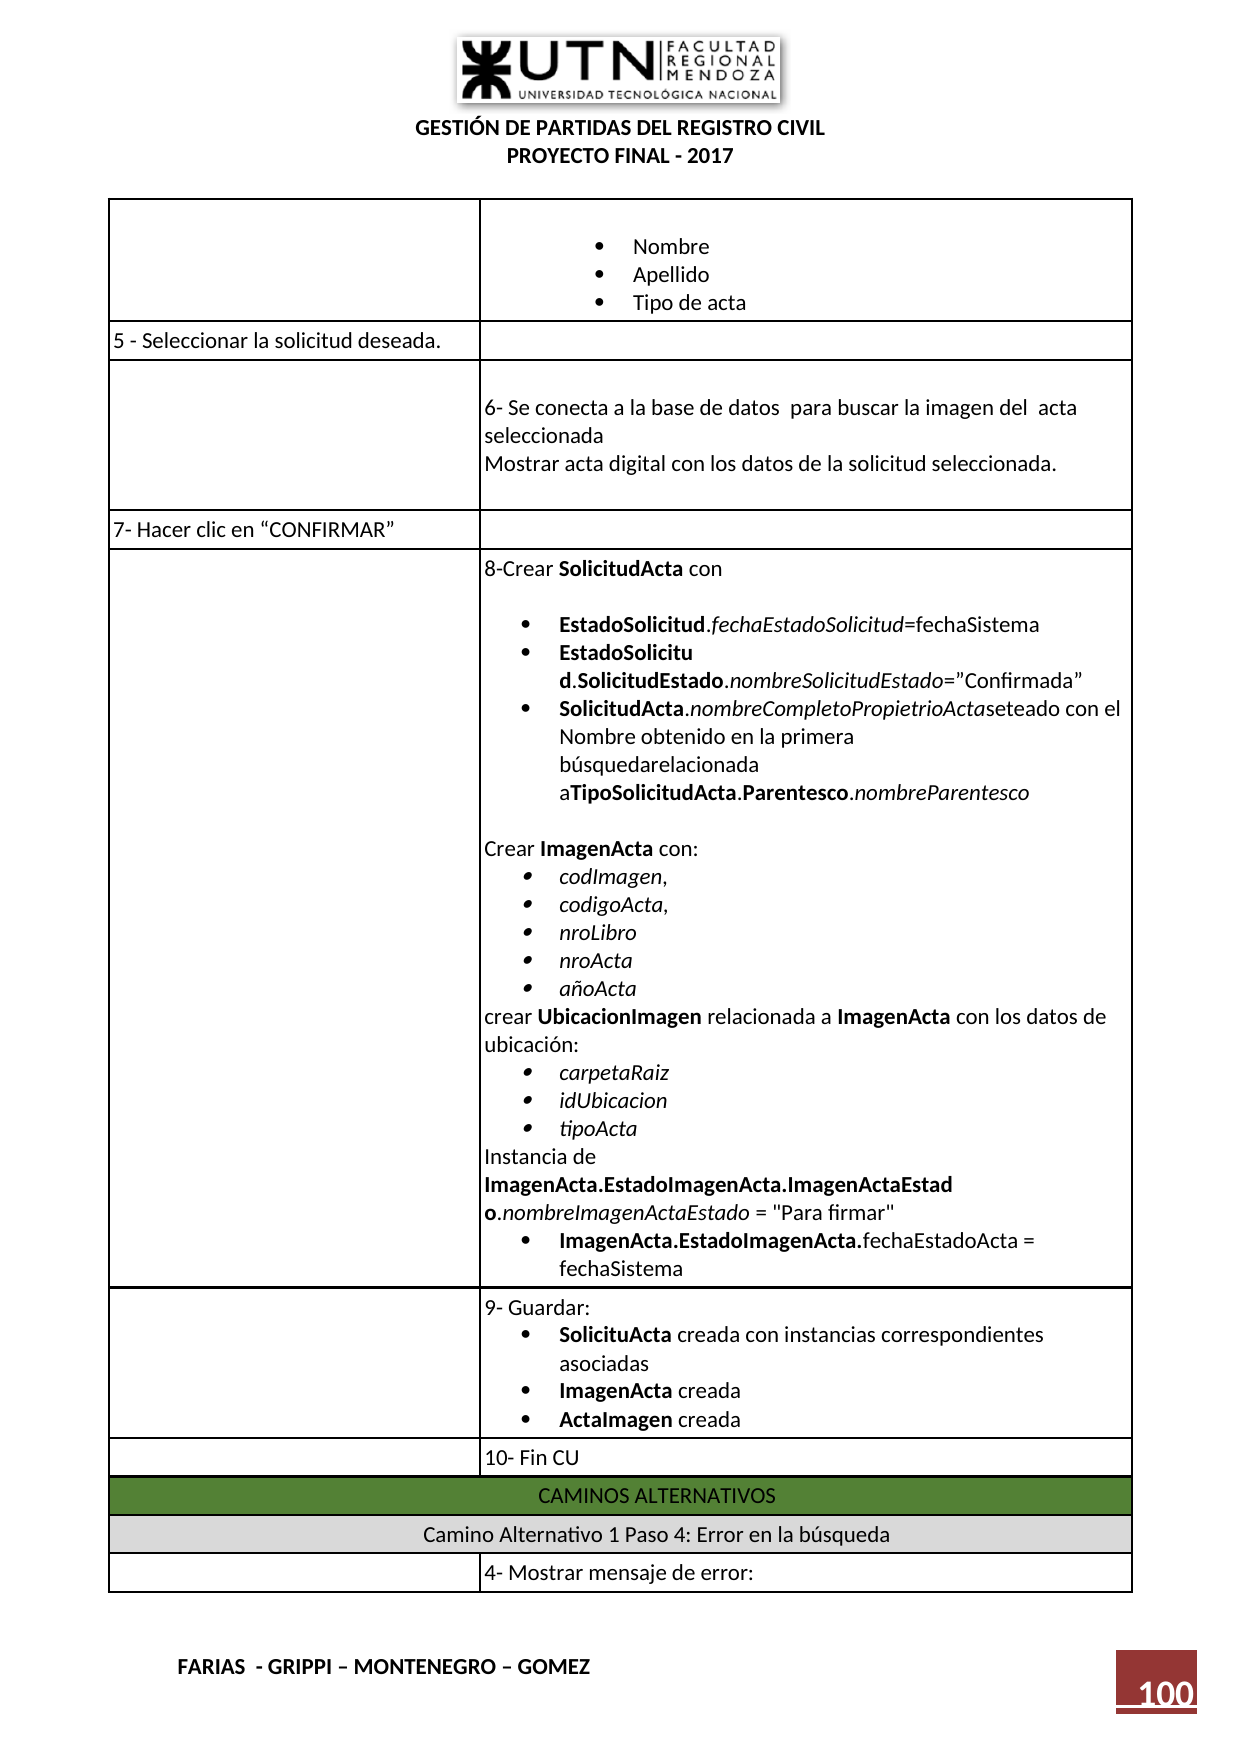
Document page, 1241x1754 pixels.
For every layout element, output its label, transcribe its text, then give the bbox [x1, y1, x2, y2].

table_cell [481, 1554, 1131, 1591]
table_cell [481, 322, 1131, 358]
table_cell [110, 550, 479, 1286]
table_cell 9- Guardar: SolicituActa creada con instancias correspondientes asociadas ImagenActa creada ActaImagen creada [481, 1289, 1131, 1437]
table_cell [481, 200, 1131, 320]
table_cell 6- Se conecta a la base de datos para buscar la imagen del acta seleccionada Mostrar acta digital con los datos de la solicitud seleccionada. [481, 361, 1131, 509]
table_cell CAMINOS ALTERNATIVOS [110, 1478, 1131, 1514]
table_cell [110, 200, 479, 320]
table_cell 5 - Seleccionar la solicitud deseada. [110, 322, 479, 358]
table_cell [110, 1289, 479, 1437]
table_cell 7- Hacer clic en “CONFIRMAR” [110, 511, 479, 547]
table_cell [110, 1439, 479, 1475]
table_cell Camino Alternativo 1 Paso 4: Error en la búsqueda [110, 1516, 1131, 1552]
table_cell [110, 1554, 479, 1591]
table_cell 10- Fin CU [481, 1439, 1131, 1475]
picture [449, 29, 791, 114]
table_cell [481, 511, 1131, 547]
table_cell 8-Crear SolicitudActa con EstadoSolicitud.fechaEstadoSolicitud=fechaSistema EstadoSolicitud.SolicitudEstado.nombreSolicitudEstado=”Confirmada” SolicitudActa.nombreCompletoPropietrioActaseteado con el Nombre obtenido en la primera búsquedarelacionadaaTipoSolicitudActa.Parentesco.nombreParentesco Crear ImagenActa con: codImagen, codigoActa, nroLibro nroActa añoActa crear UbicacionImagen relacionada a ImagenActa con los datos de ubicación: carpetaRaiz idUbicacion tipoActa Instancia de ImagenActa.EstadoImagenActa.ImagenActaEstado.nombreImagenActaEstado = "Para firmar" ImagenActa.EstadoImagenActa.fechaEstadoActa = fechaSistema [481, 550, 1131, 1286]
table_cell [110, 361, 479, 509]
